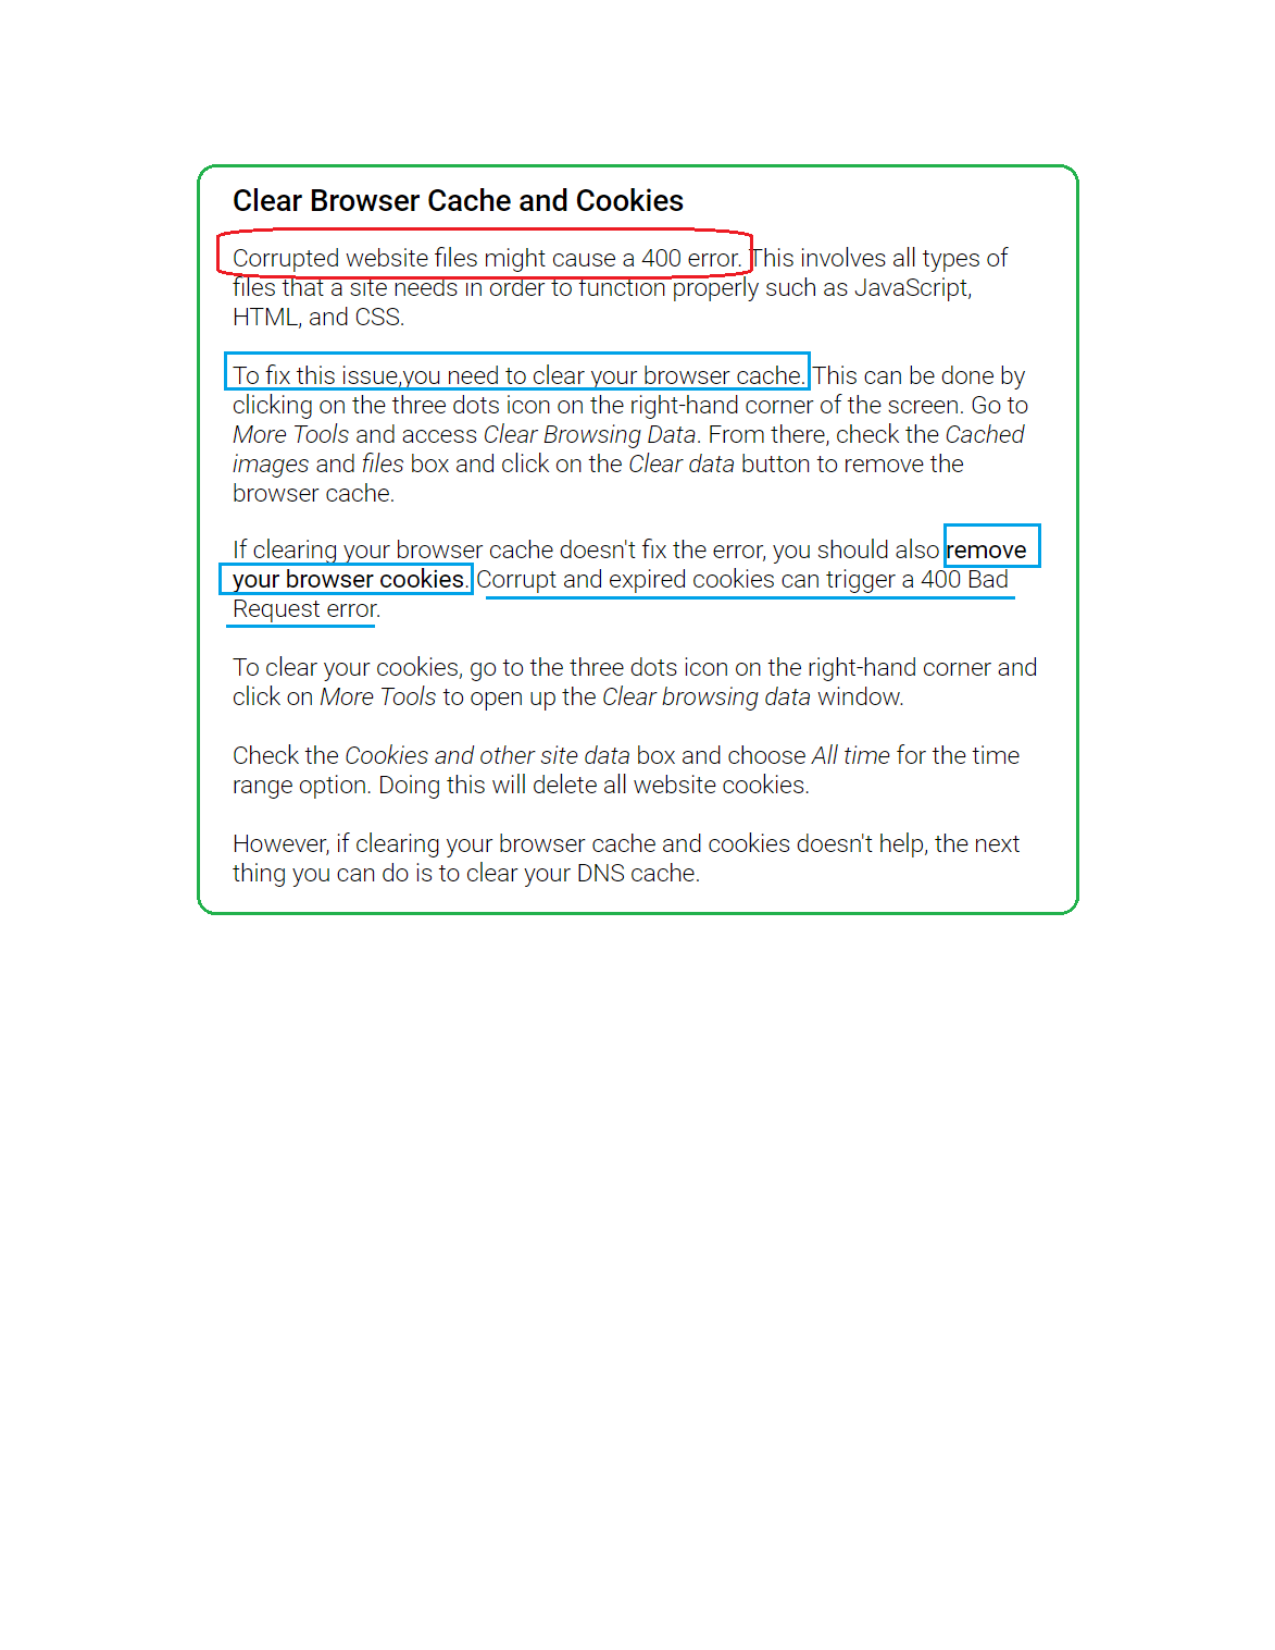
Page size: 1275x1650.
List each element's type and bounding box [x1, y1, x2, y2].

picture [187, 150, 1087, 925]
